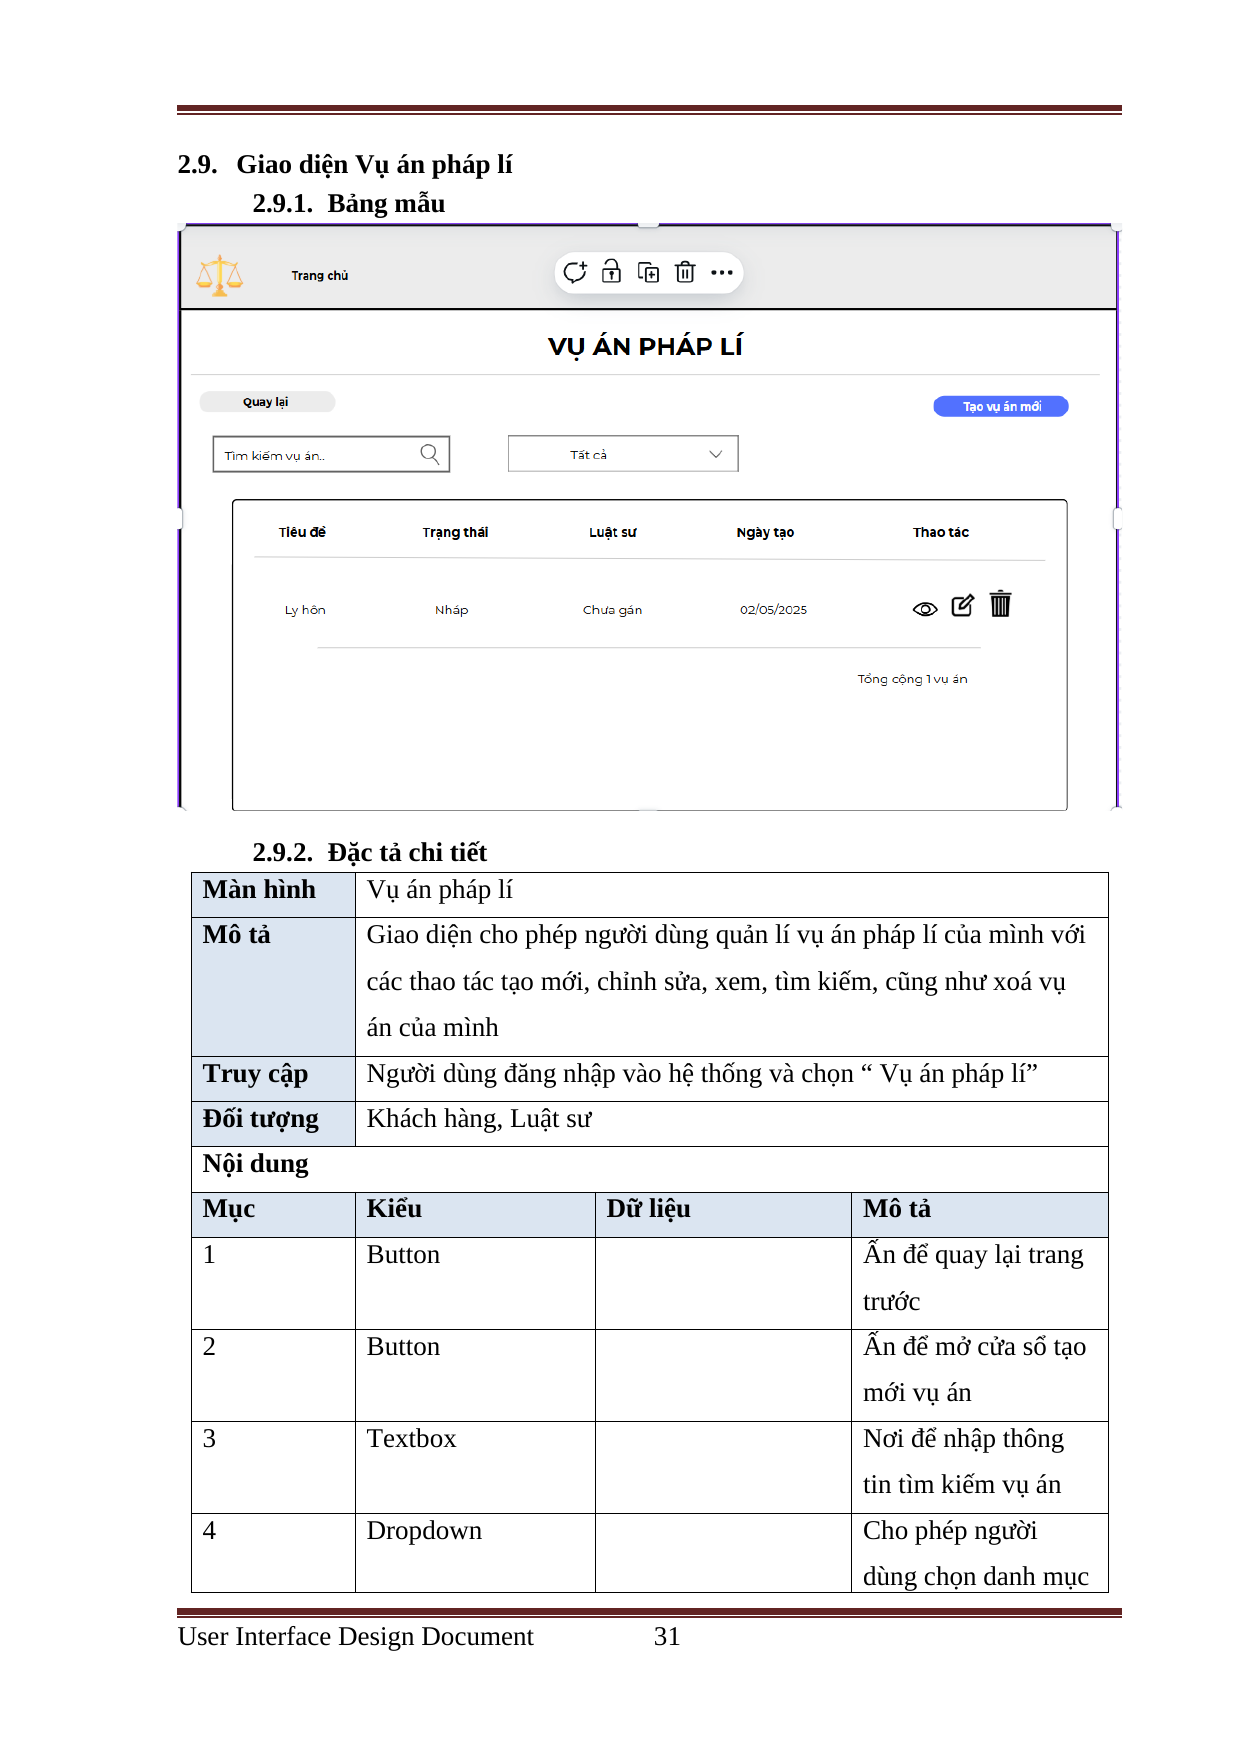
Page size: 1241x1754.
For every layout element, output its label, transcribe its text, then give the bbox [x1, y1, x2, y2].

table_cell Nội dung [192, 1147, 1108, 1192]
table_cell Button [356, 1330, 595, 1421]
subtitle Đặc tả chi tiết [252, 836, 1122, 867]
table_cell 1 [192, 1238, 355, 1329]
table_cell [596, 1238, 851, 1329]
table_cell 4 [192, 1514, 355, 1592]
table_cell Người dùng đăng nhập vào hệ thống và chọn “ Vụ án pháp lí” [356, 1057, 1108, 1101]
table_cell Mô tả [852, 1193, 1108, 1237]
table_cell Đối tượng [192, 1102, 355, 1146]
subtitle Giao diện Vụ án pháp lí [177, 148, 1122, 179]
table_cell Dropdown [356, 1514, 595, 1592]
table_cell Truy cập [192, 1057, 355, 1101]
table_cell Mô tả [192, 918, 355, 1056]
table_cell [852, 1514, 1108, 1592]
table_cell Kiểu [356, 1193, 595, 1237]
picture [177, 223, 1123, 811]
table_cell 3 [192, 1422, 355, 1513]
table_header Vụ án pháp lí [356, 873, 1108, 917]
table_cell Dữ liệu [596, 1193, 851, 1237]
table_cell [596, 1422, 851, 1513]
table_cell 2 [192, 1330, 355, 1421]
table_cell Khách hàng, Luật sư [356, 1102, 1108, 1146]
table_cell Ấn để quay lại trang trước [852, 1238, 1108, 1329]
subtitle Bảng mẫu [252, 188, 1122, 219]
table_cell [596, 1514, 851, 1592]
table_cell Textbox [356, 1422, 595, 1513]
table_cell Button [356, 1238, 595, 1329]
table_cell Mục [192, 1193, 355, 1237]
table_cell Nơi để nhập thông tin tìm kiếm vụ án [852, 1422, 1108, 1513]
table_cell Ấn để mở cửa sổ tạo mới vụ án [852, 1330, 1108, 1421]
table_cell [596, 1330, 851, 1421]
table_header Màn hình [192, 873, 355, 917]
table_cell Giao diện cho phép người dùng quản lí vụ án pháp lí của mình với các thao tác tạo mới, chỉnh sửa, xem, tìm kiếm, cũng như xoá vụ án của mình [356, 918, 1108, 1056]
